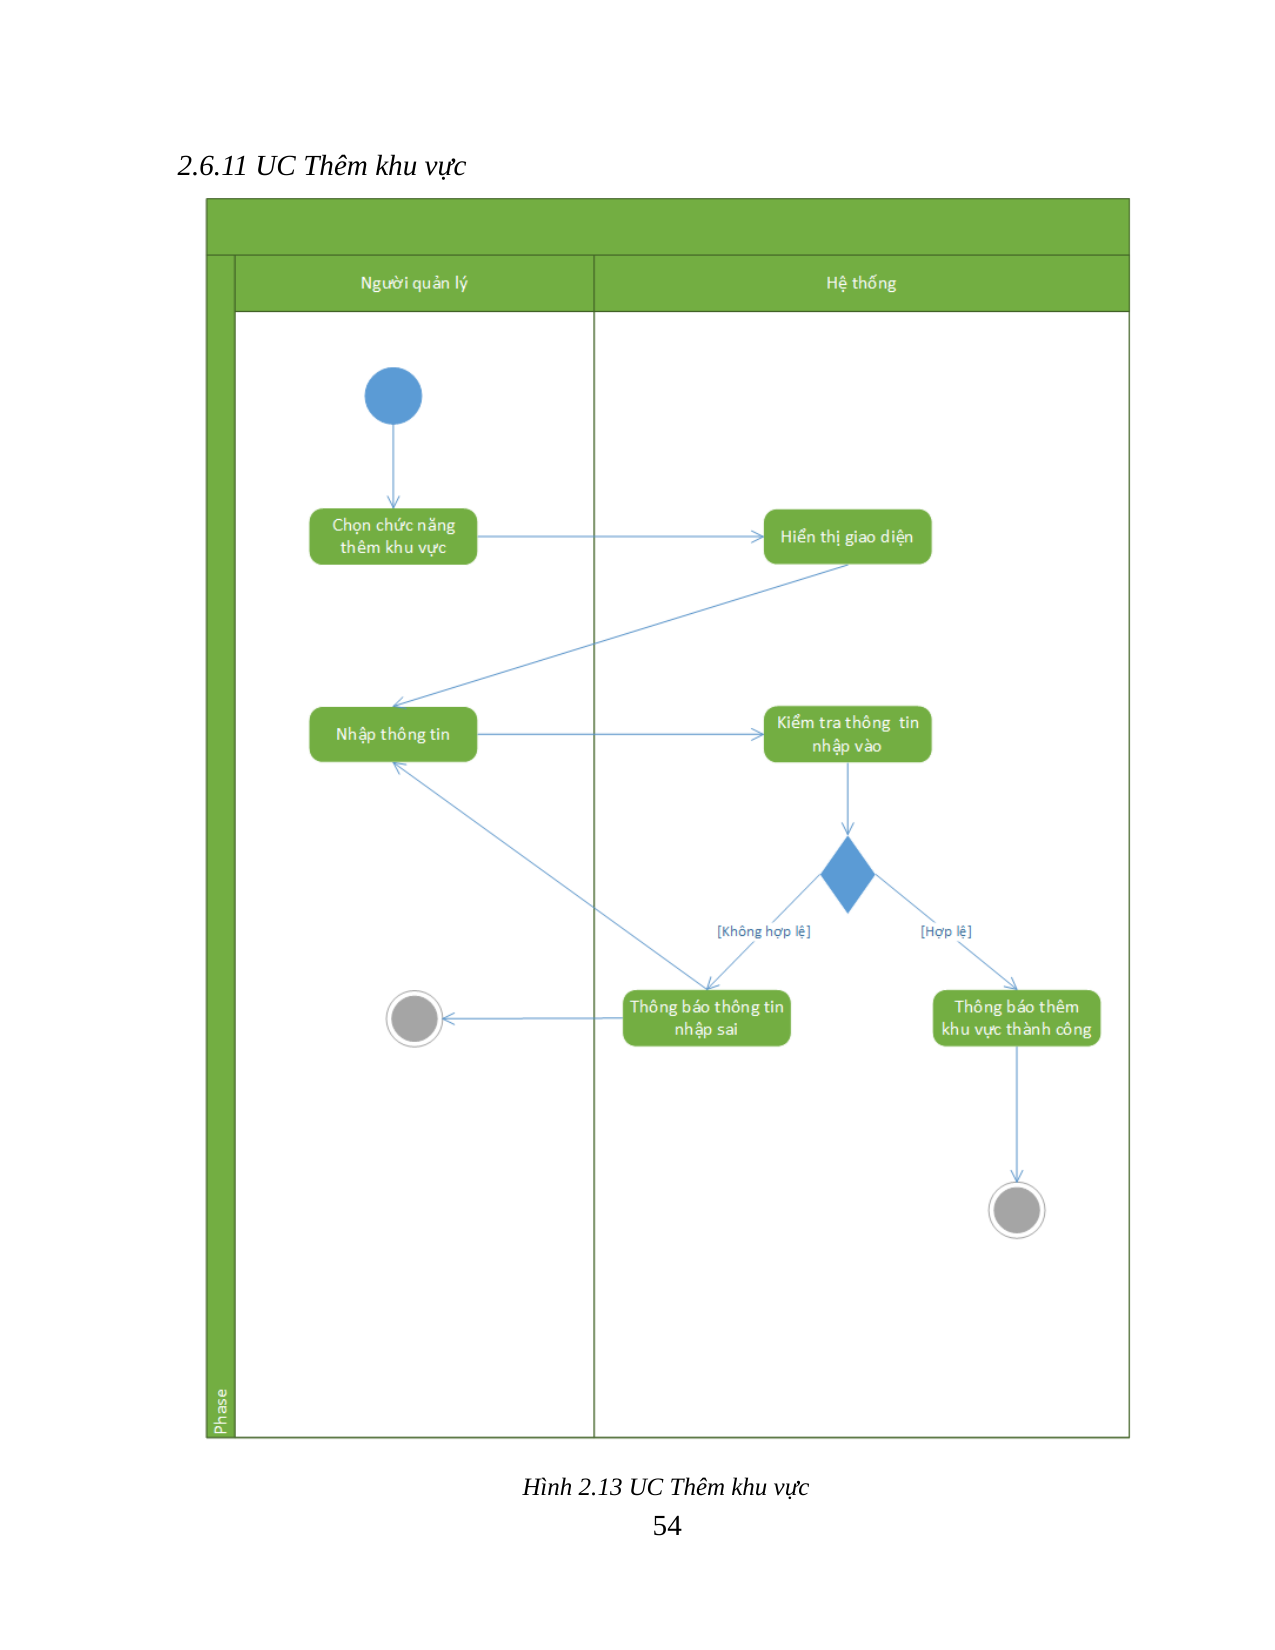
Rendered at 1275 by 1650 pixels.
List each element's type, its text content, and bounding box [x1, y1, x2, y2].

subtitle 2.6.11 UC Thêm khu vực [177, 148, 1157, 181]
picture [203, 198, 1130, 1445]
